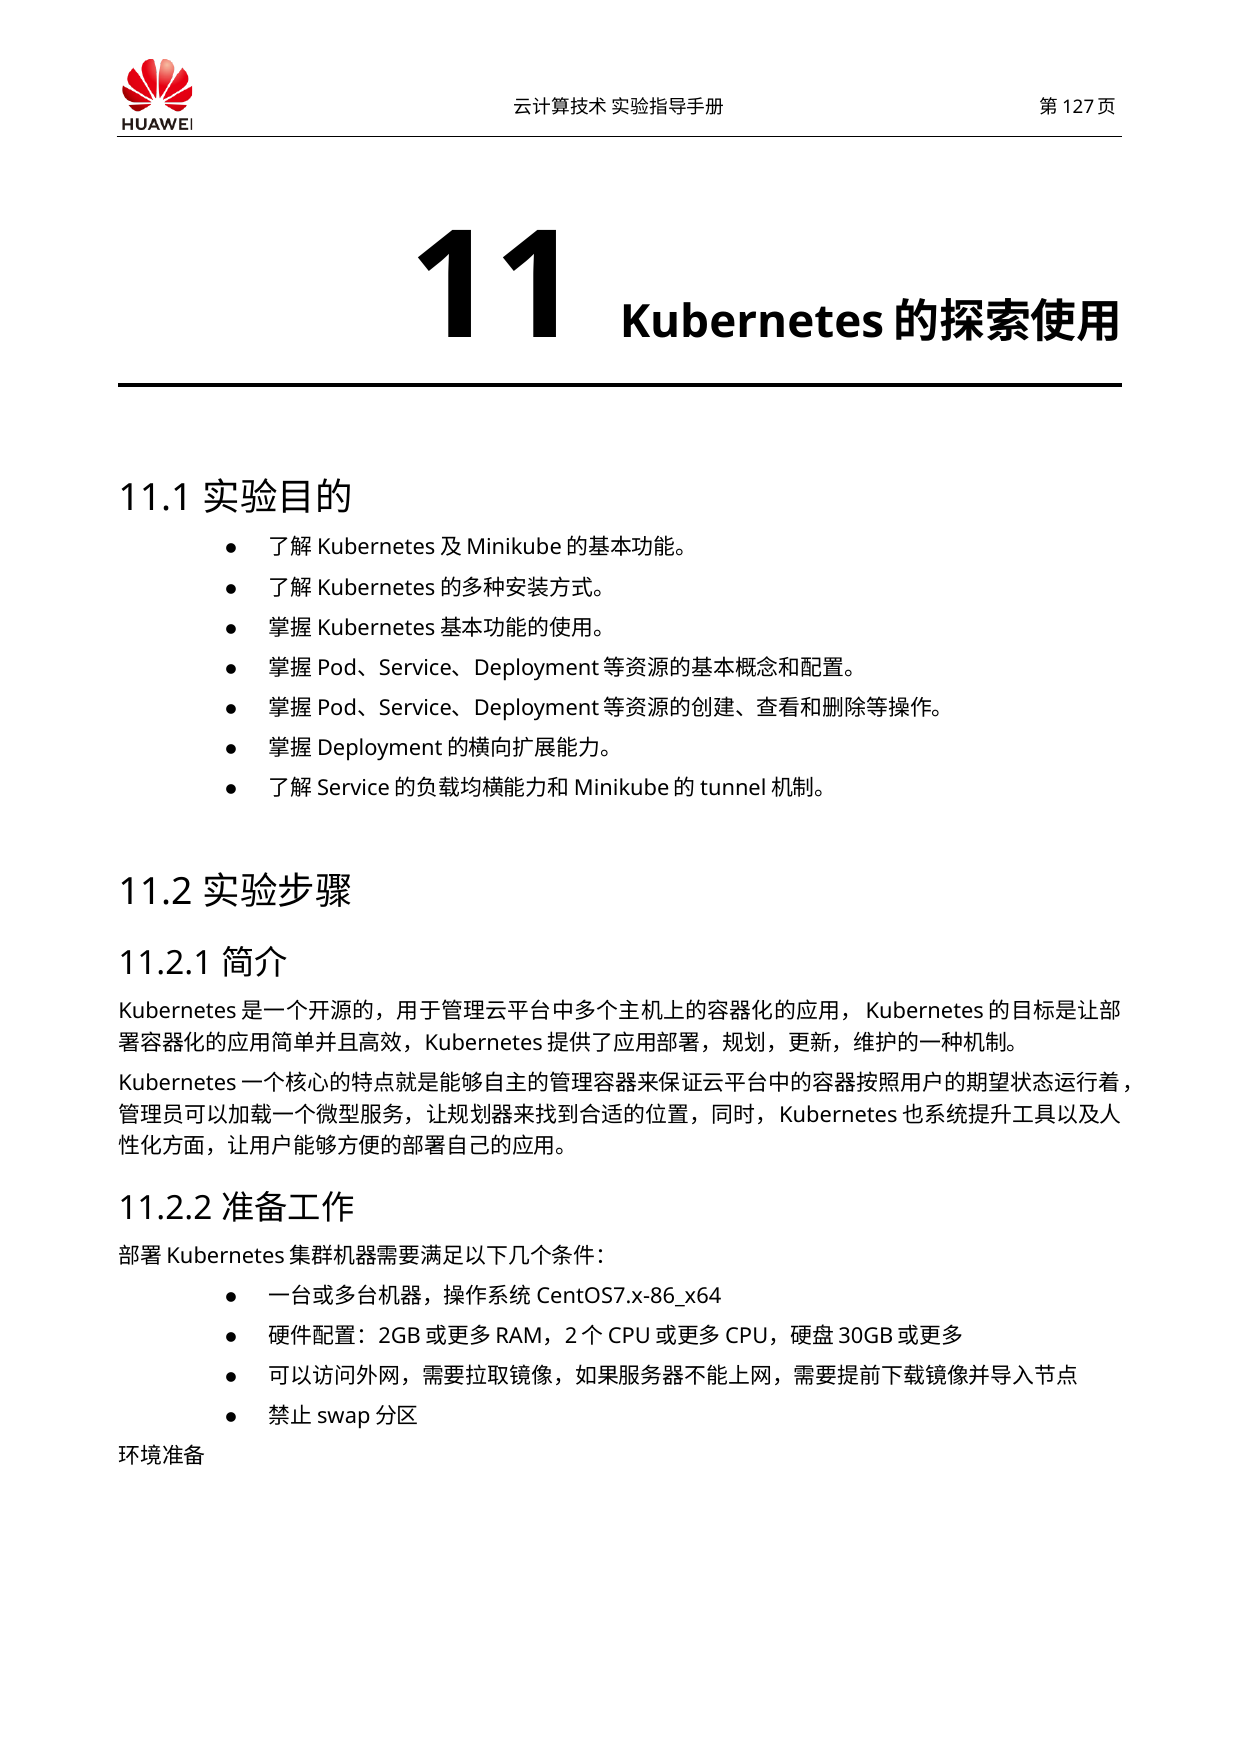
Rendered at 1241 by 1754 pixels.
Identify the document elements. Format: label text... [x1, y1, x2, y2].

text 禁止swap分区 [224, 1398, 1122, 1430]
text 了解Kubernetes及Minikube的基本功能。 [224, 529, 1122, 561]
subtitle 实验步骤 [118, 864, 1122, 915]
text 硬件配置：2GB或更多RAM，2个CPU或更多CPU，硬盘30GB或更多 [224, 1318, 1122, 1349]
subtitle 准备工作 [118, 1181, 1122, 1229]
text Kubernetes一个核心的特点就是能够自主的管理容器来保证云平台中的容器按照用户的期望状态运行着，管理员可以加载一个微型服务，让规划器来找到合适的位置，同时，Kubernetes也系统提升工具以及人性化方面，让用户能够方便的部署自己的应用。 [118, 1065, 1122, 1160]
subtitle 简介 [118, 936, 1122, 984]
text 掌握Pod、Service、Deployment等资源的创建、查看和删除等操作。 [224, 690, 1122, 722]
text 了解Kubernetes的多种安装方式。 [224, 569, 1122, 601]
subtitle 实验目的 [118, 470, 1122, 521]
text 了解Service的负载均横能力和Minikube的tunnel机制。 [224, 770, 1122, 802]
picture [122, 59, 193, 130]
text 可以访问外网，需要拉取镜像，如果服务器不能上网，需要提前下载镜像并导入节点 [224, 1358, 1122, 1389]
text 一台或多台机器，操作系统 CentOS7.x-86_x64 [224, 1278, 1122, 1309]
text Kubernetes是一个开源的，用于管理云平台中多个主机上的容器化的应用，Kubernetes的目标是让部署容器化的应用简单并且高效，Kubernetes提供了应用部署，规划，更新，维护的一种机制。 [118, 993, 1122, 1056]
text 掌握Deployment的横向扩展能力。 [224, 730, 1122, 762]
text 掌握Pod、Service、Deployment等资源的基本概念和配置。 [224, 650, 1122, 681]
text 部署Kubernetes集群机器需要满足以下几个条件： [118, 1238, 1122, 1269]
text 掌握Kubernetes基本功能的使用。 [224, 609, 1122, 641]
subtitle Kubernetes的探索使用 [118, 177, 1122, 383]
text 环境准备 [118, 1438, 1122, 1470]
